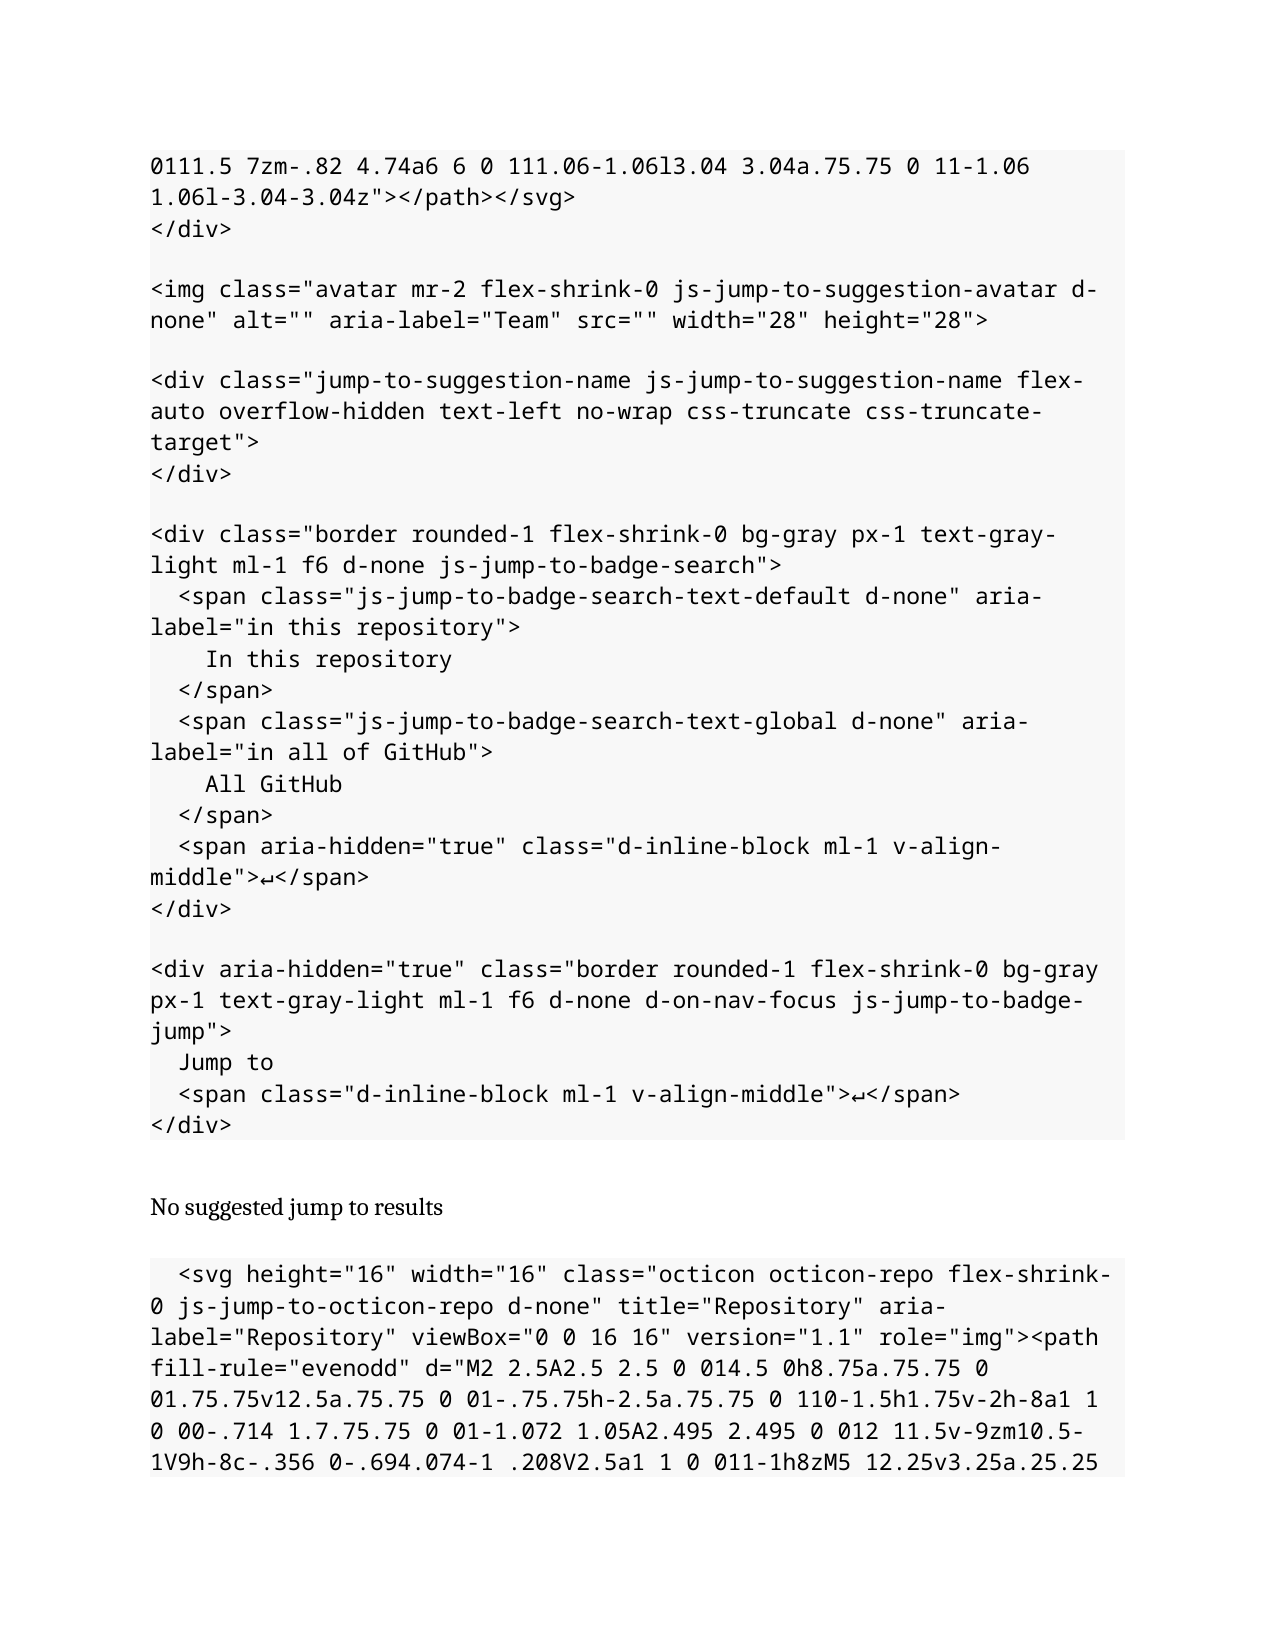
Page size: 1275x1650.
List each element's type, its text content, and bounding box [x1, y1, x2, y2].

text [150, 150, 1125, 1140]
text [150, 1258, 1125, 1477]
text No suggested jump to results [150, 1193, 1125, 1222]
